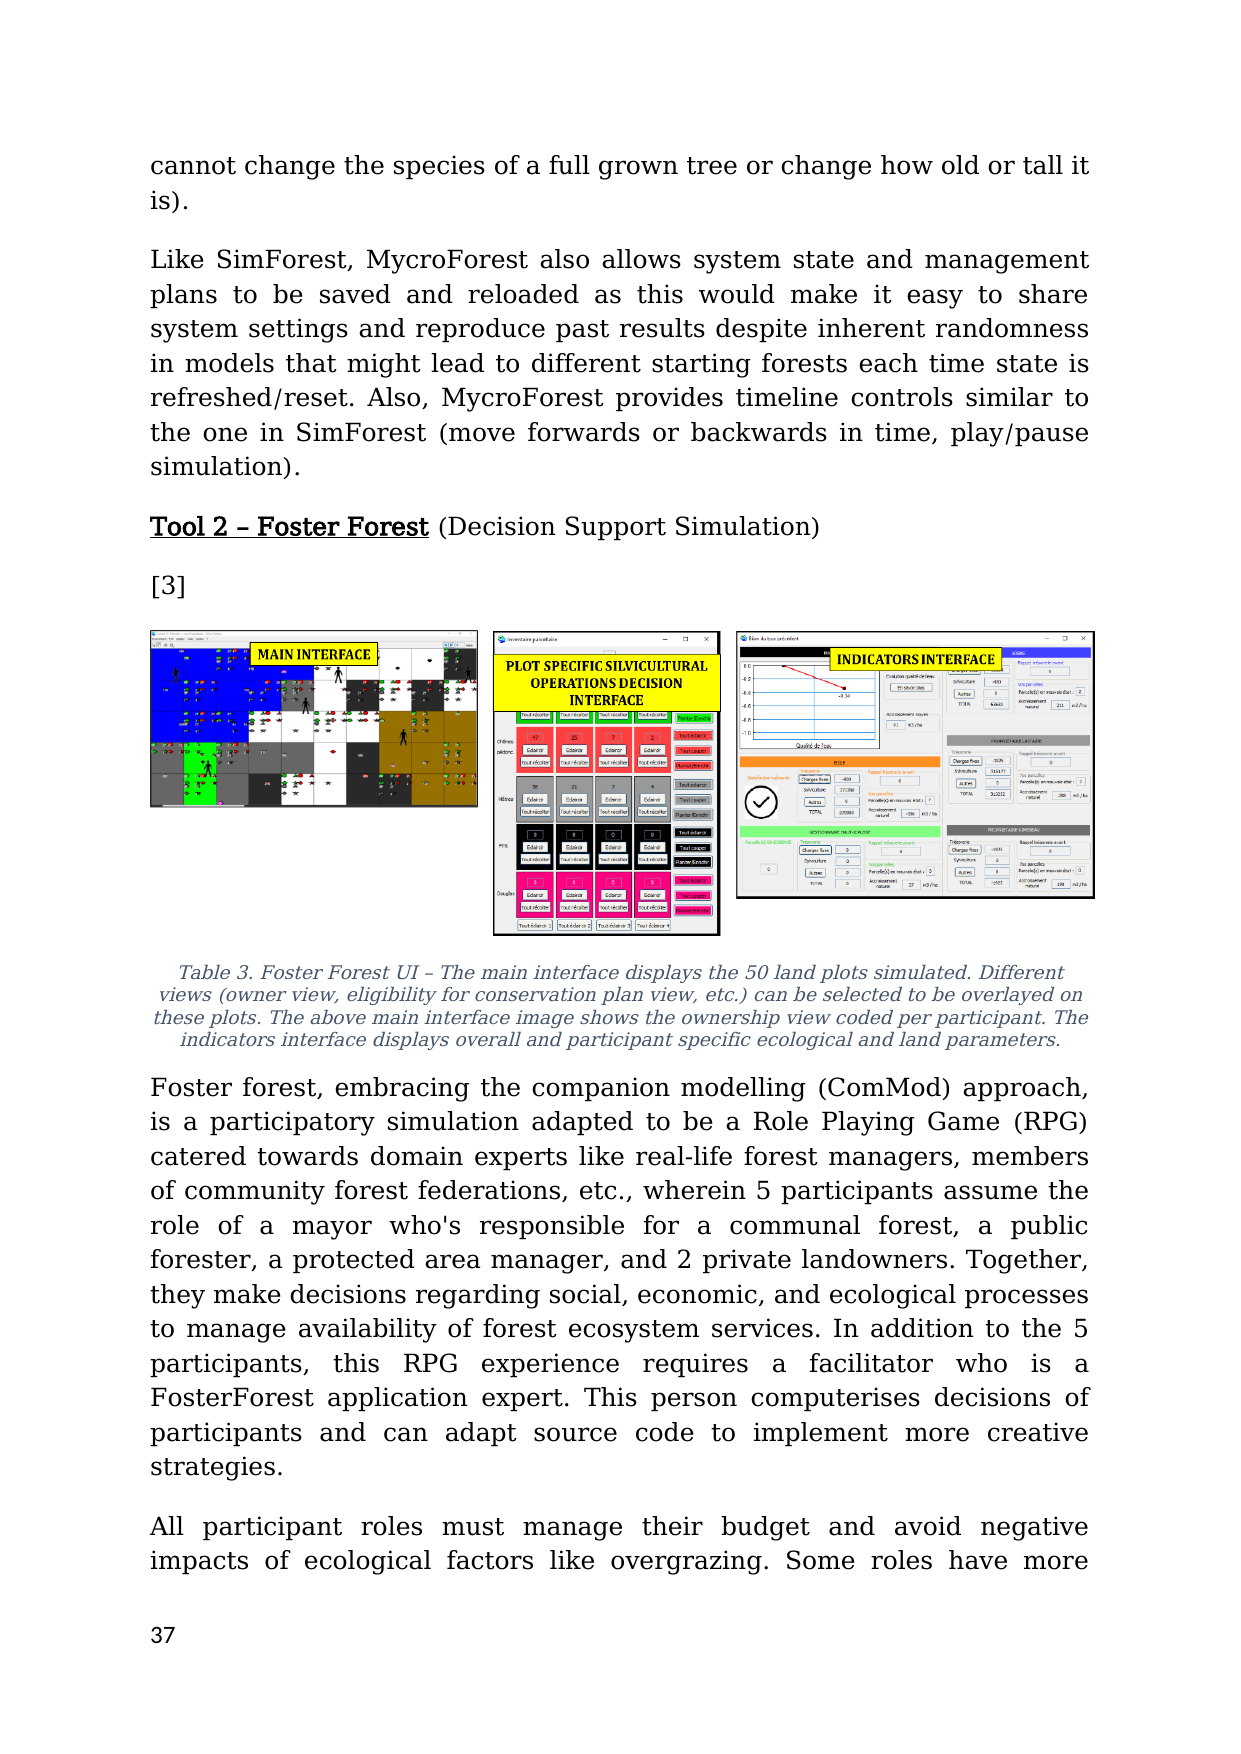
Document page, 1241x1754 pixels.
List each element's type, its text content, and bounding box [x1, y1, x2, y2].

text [150, 1510, 1090, 1574]
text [150, 150, 1090, 214]
picture [150, 630, 1095, 936]
text [3] [150, 570, 1090, 600]
text Foster forest, embracing the companion modelling (ComMod) approach, is a participatory simulation adapted to be a Role Playing Game (RPG) catered towards domain experts like real-life forest managers, members of community forest federations, etc., wherein 5 participants assume the role of a mayor who's responsible for a communal forest, a public forester, a protected area manager, and 2 private landowners. Together, they make decisions regarding social, economic, and ecological processes to manage availability of forest ecosystem services. In addition to the 5 participants, this RPG experience requires a facilitator who is a FosterForest application expert. This person computerises decisions of participants and can adapt source code to implement more creative strategies. [150, 1071, 1090, 1481]
text Table 3. Foster Forest UI – The main interface displays the 50 land plots simulated. Different views (owner view, eligibility for conservation plan view, etc.) can be selected to be overlayed on these plots. The above main interface image shows the ownership view coded per participant. The indicators interface displays overall and participant specific ecological and land parameters. [150, 961, 1090, 1051]
text Like SimForest, MycroForest also allows system state and management plans to be saved and reloaded as this would make it easy to share system settings and reproduce past results despite inherent randomness in models that might lead to different starting forests each time state is refreshed/reset. Also, MycroForest provides timeline controls similar to the one in SimForest (move forwards or backwards in time, play/pause simulation). [150, 244, 1090, 481]
subtitle Tool 2 – Foster Forest (Decision Support Simulation) [150, 510, 1090, 540]
